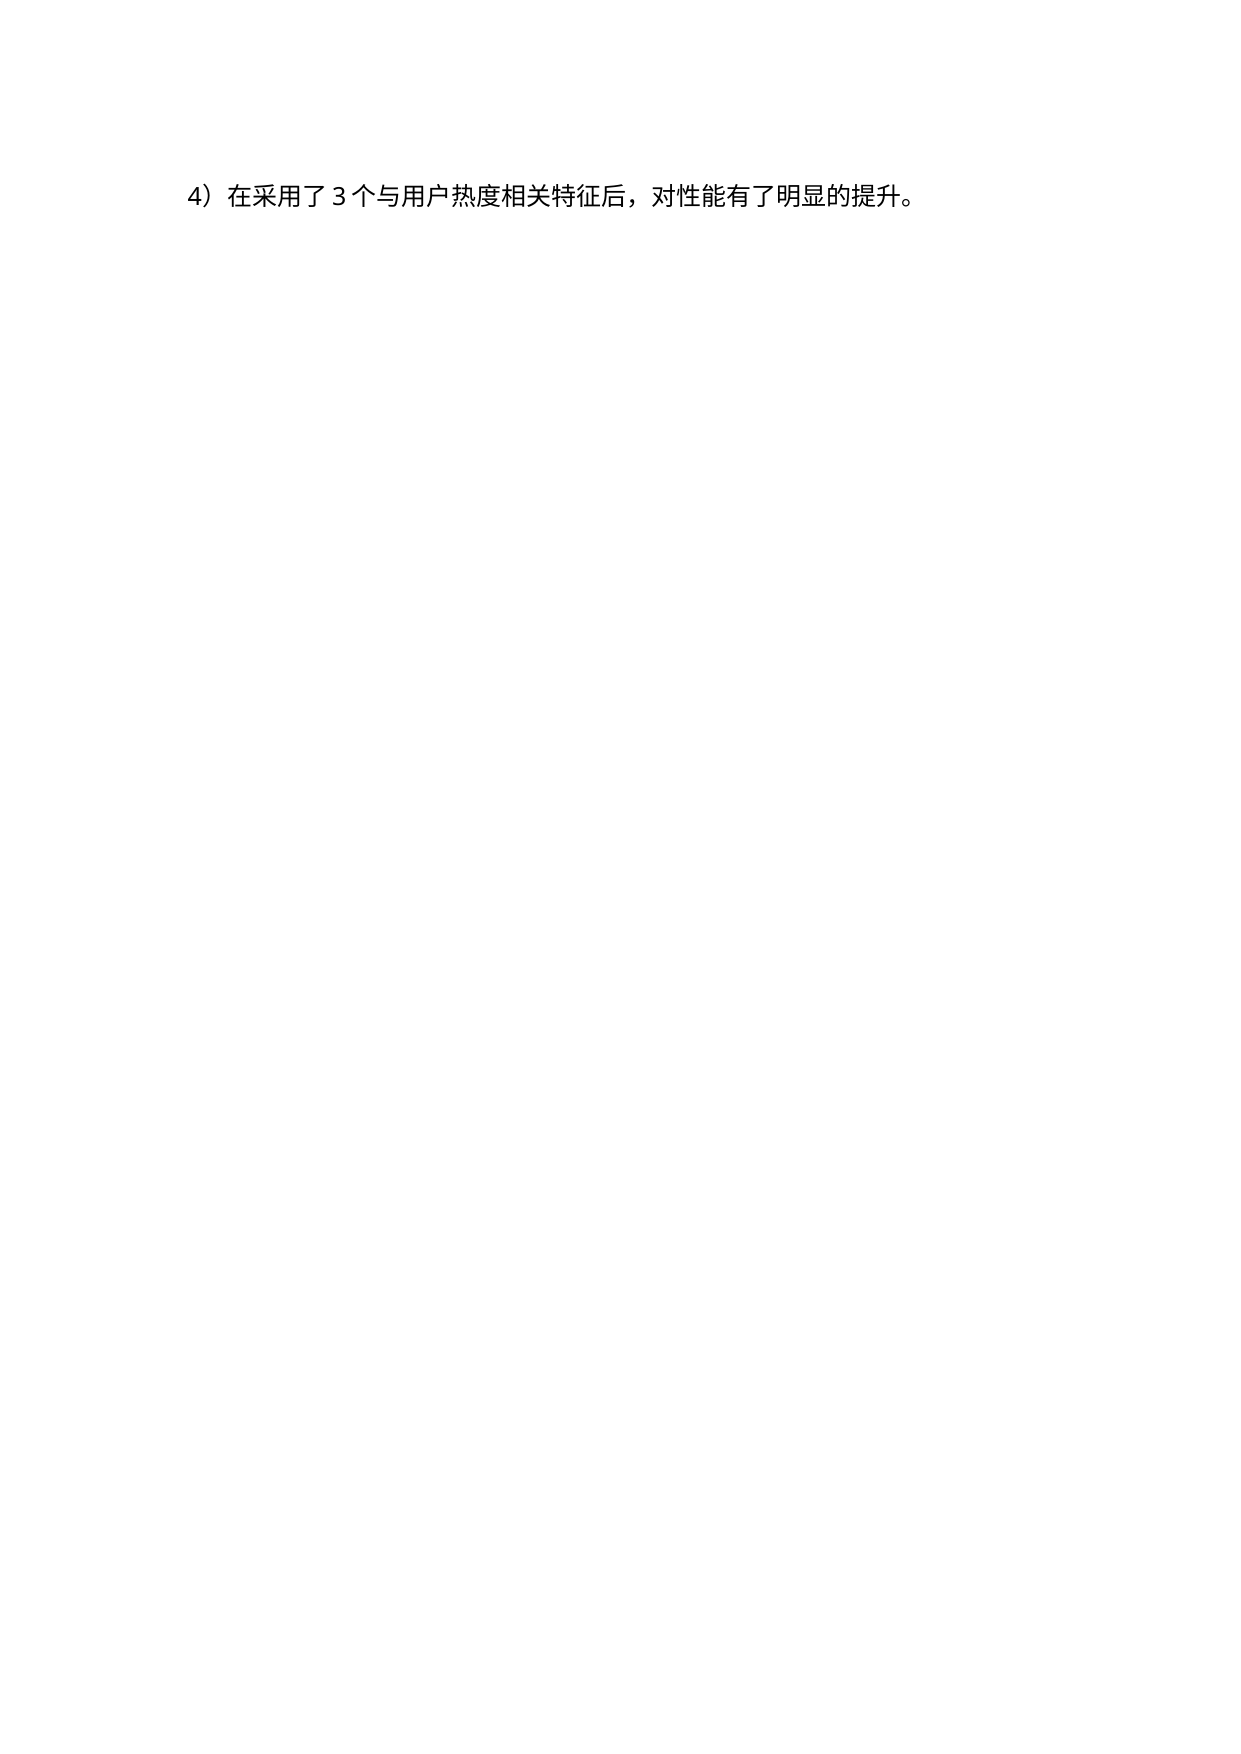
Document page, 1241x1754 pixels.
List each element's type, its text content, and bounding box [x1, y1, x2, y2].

text 4）在采用了3个与用户热度相关特征后，对性能有了明显的提升。 [187, 162, 1053, 227]
